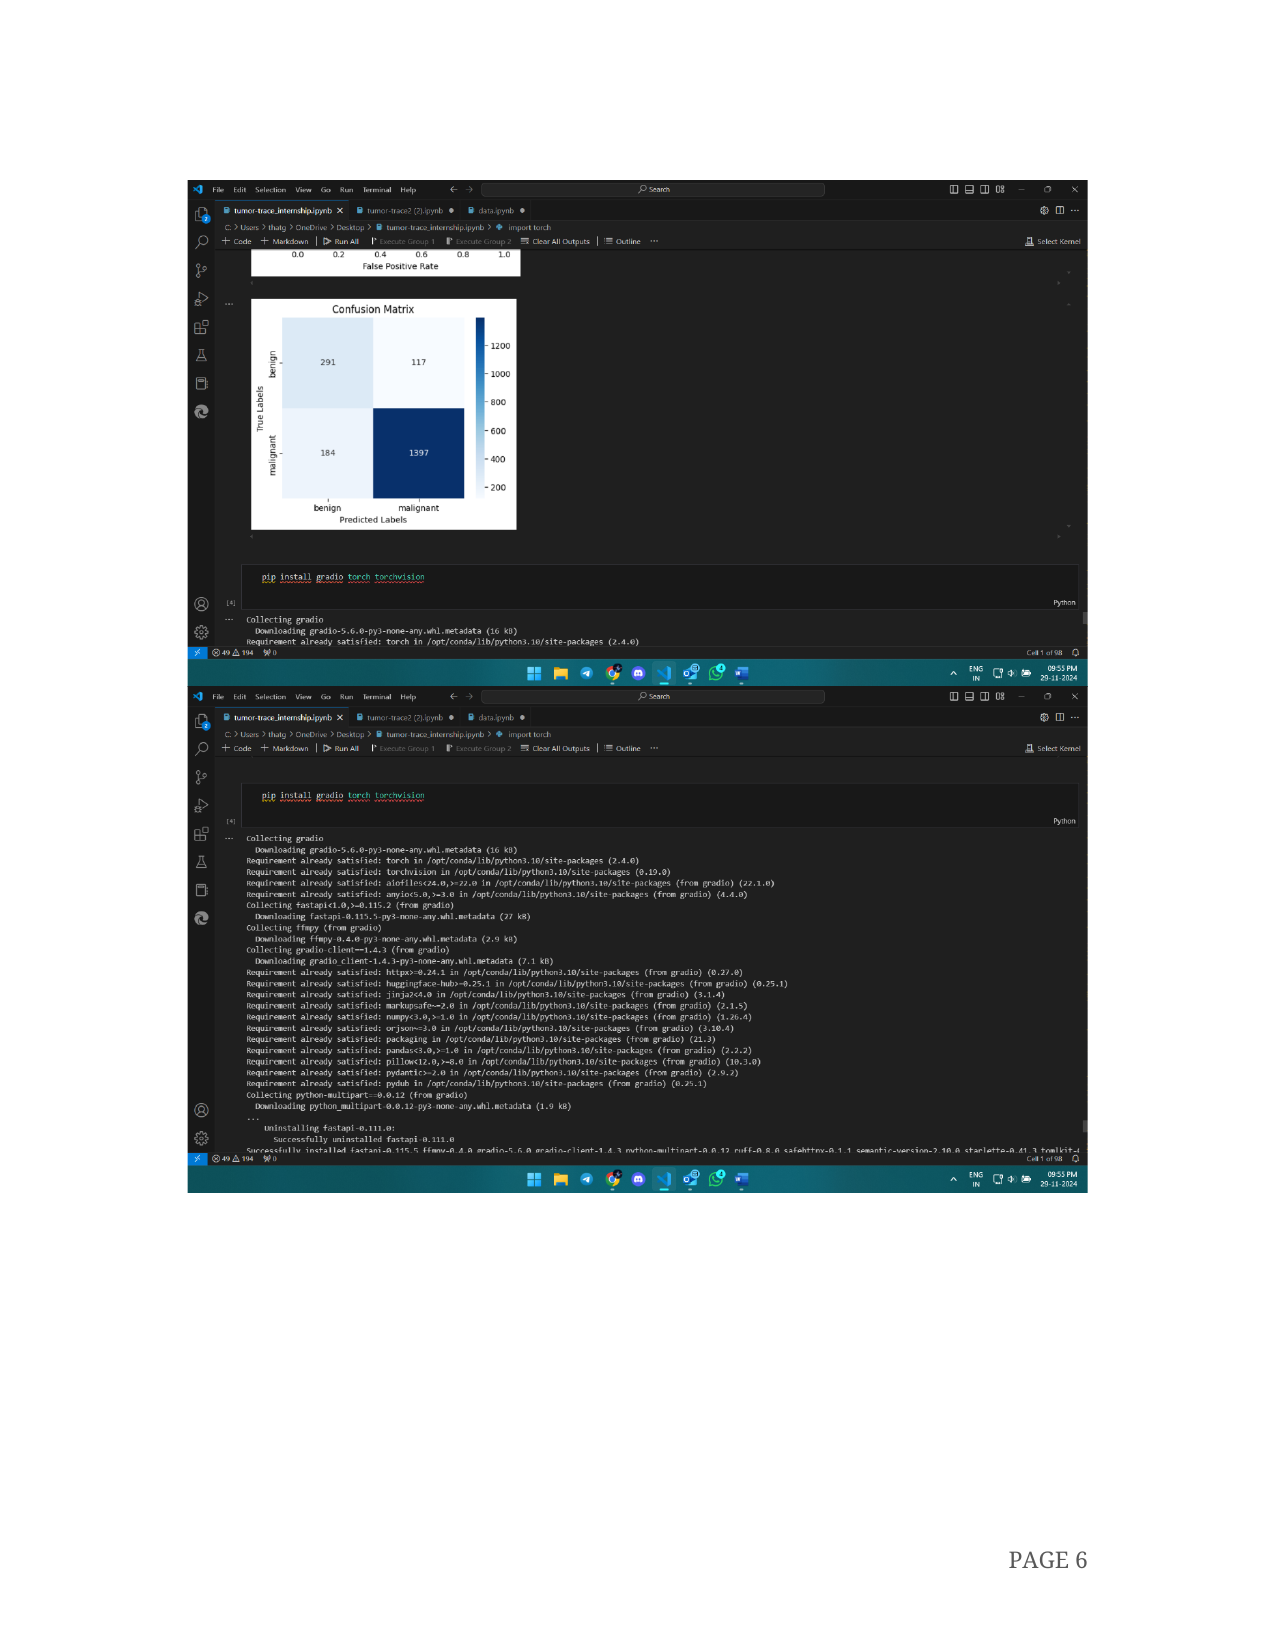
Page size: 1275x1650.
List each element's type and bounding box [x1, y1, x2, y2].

picture [187, 180, 1088, 1193]
